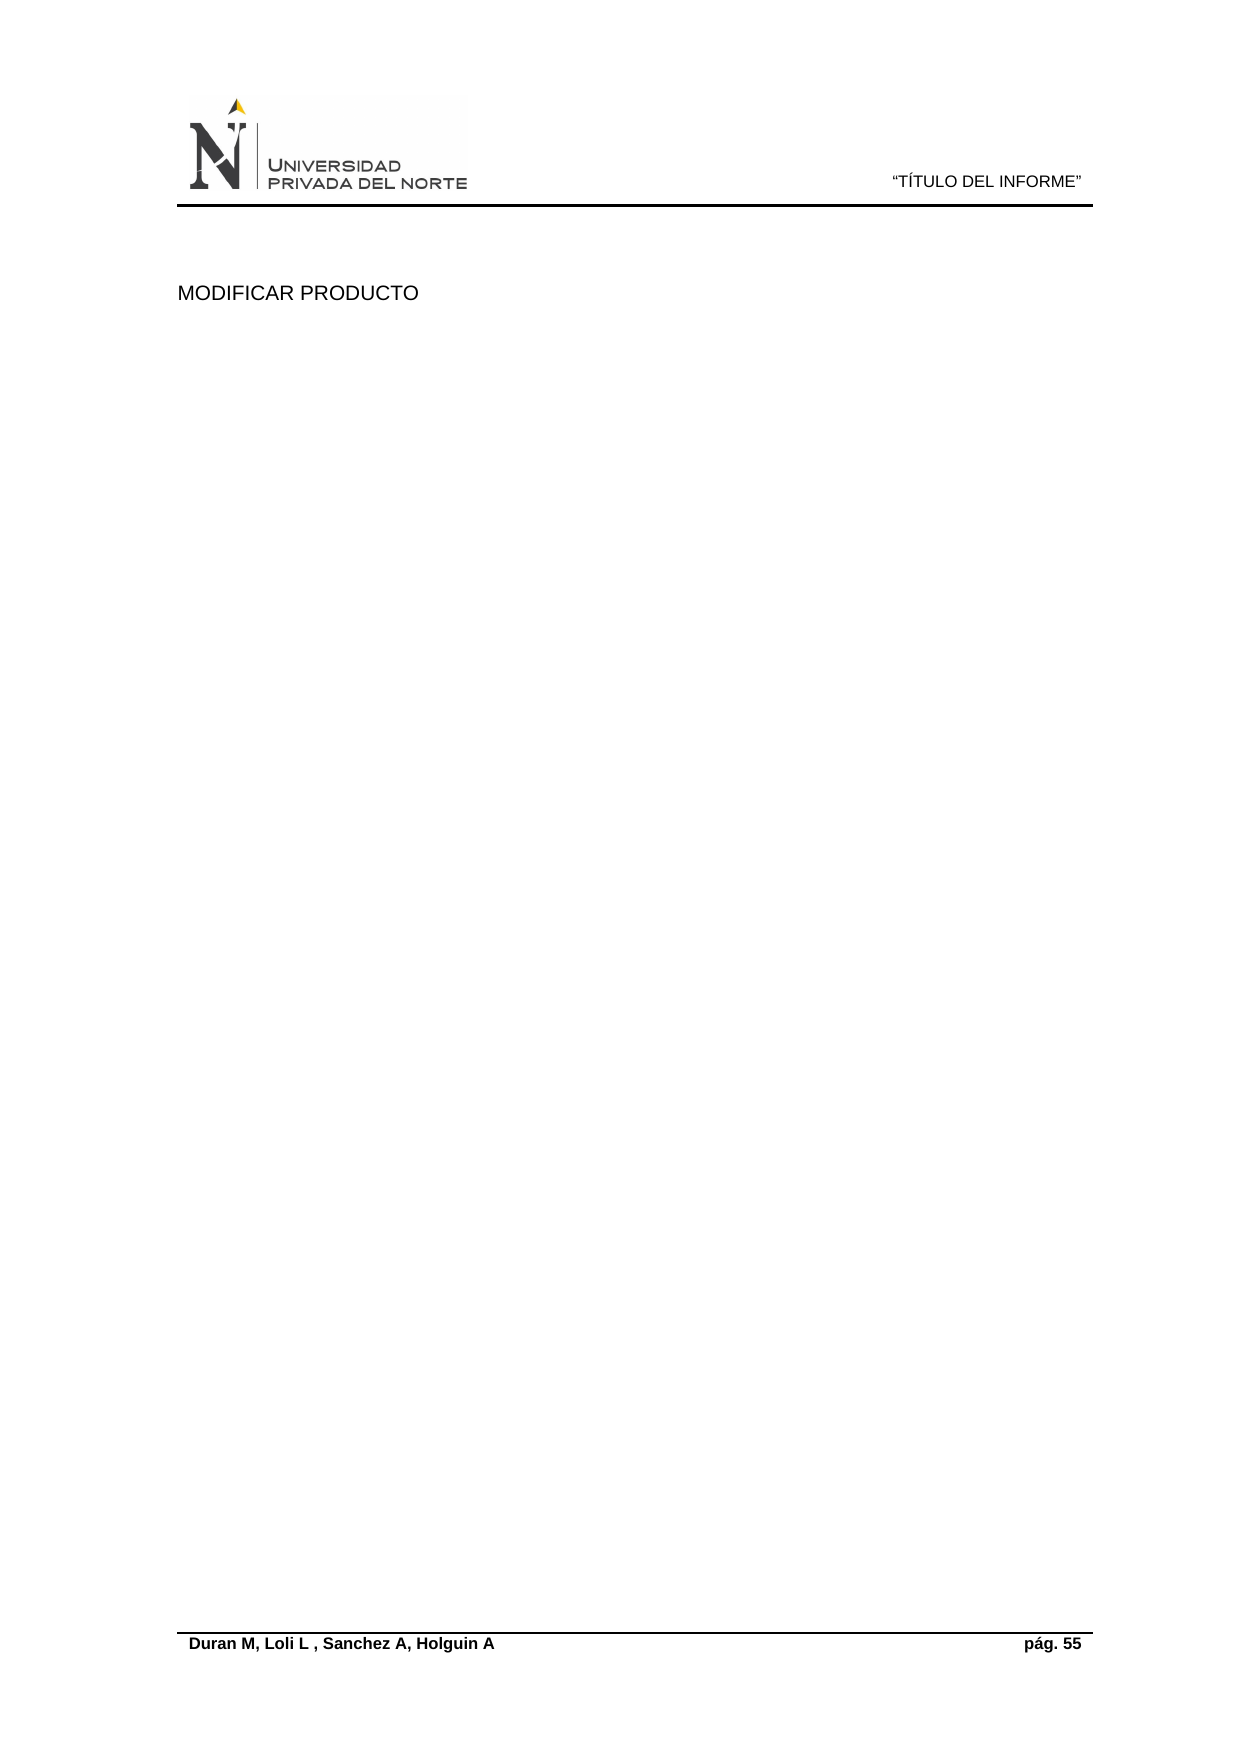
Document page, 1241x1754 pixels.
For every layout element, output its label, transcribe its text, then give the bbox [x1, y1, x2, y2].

text MODIFICAR PRODUCTO [177, 281, 1092, 305]
picture [188, 95, 469, 191]
